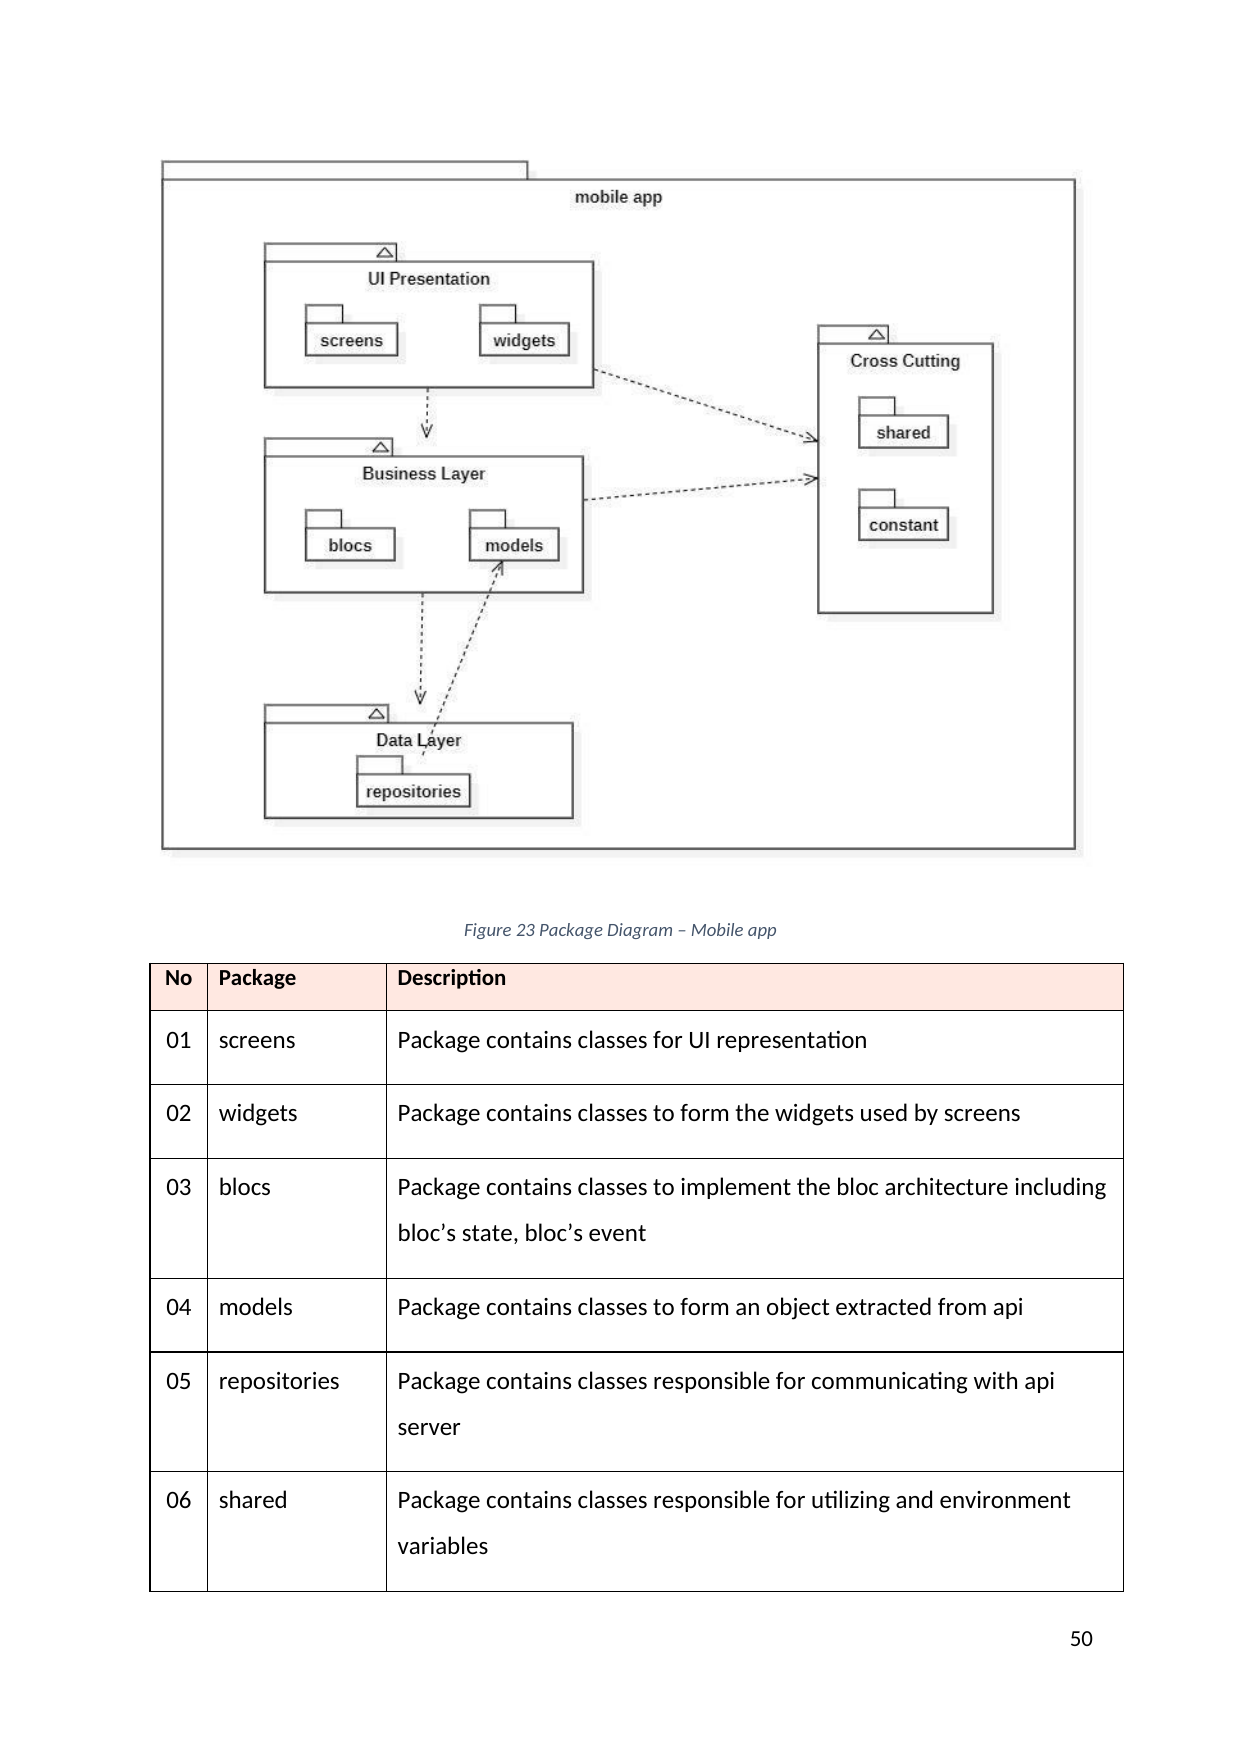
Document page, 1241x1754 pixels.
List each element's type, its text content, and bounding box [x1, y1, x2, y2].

table_cell 01 [151, 1011, 207, 1084]
table_header Description [387, 964, 1123, 1010]
table_cell models [208, 1279, 386, 1351]
table_cell Package contains classes to implement the bloc architecture including bloc’s state, bloc’s event [387, 1159, 1123, 1277]
table_cell Package contains classes responsible for utilizing and environment variables [387, 1472, 1123, 1591]
picture [150, 150, 1125, 900]
table_cell shared [208, 1472, 386, 1591]
table_cell Package contains classes to form an object extracted from api [387, 1279, 1123, 1351]
table_cell Package contains classes for UI representation [387, 1011, 1123, 1084]
table_cell 03 [151, 1159, 207, 1277]
text Figure 23 Package Diagram – Mobile app [150, 919, 1093, 942]
table_cell screens [208, 1011, 386, 1084]
table_cell 05 [151, 1353, 207, 1471]
table_cell 04 [151, 1279, 207, 1351]
table_cell repositories [208, 1353, 386, 1471]
table_cell Package contains classes responsible for communicating with api server [387, 1353, 1123, 1471]
table_header Package [208, 964, 386, 1010]
table_cell widgets [208, 1085, 386, 1158]
table_cell Package contains classes to form the widgets used by screens [387, 1085, 1123, 1158]
table_cell 06 [151, 1472, 207, 1591]
table_cell blocs [208, 1159, 386, 1277]
table_header No [151, 964, 207, 1010]
table_cell 02 [151, 1085, 207, 1158]
